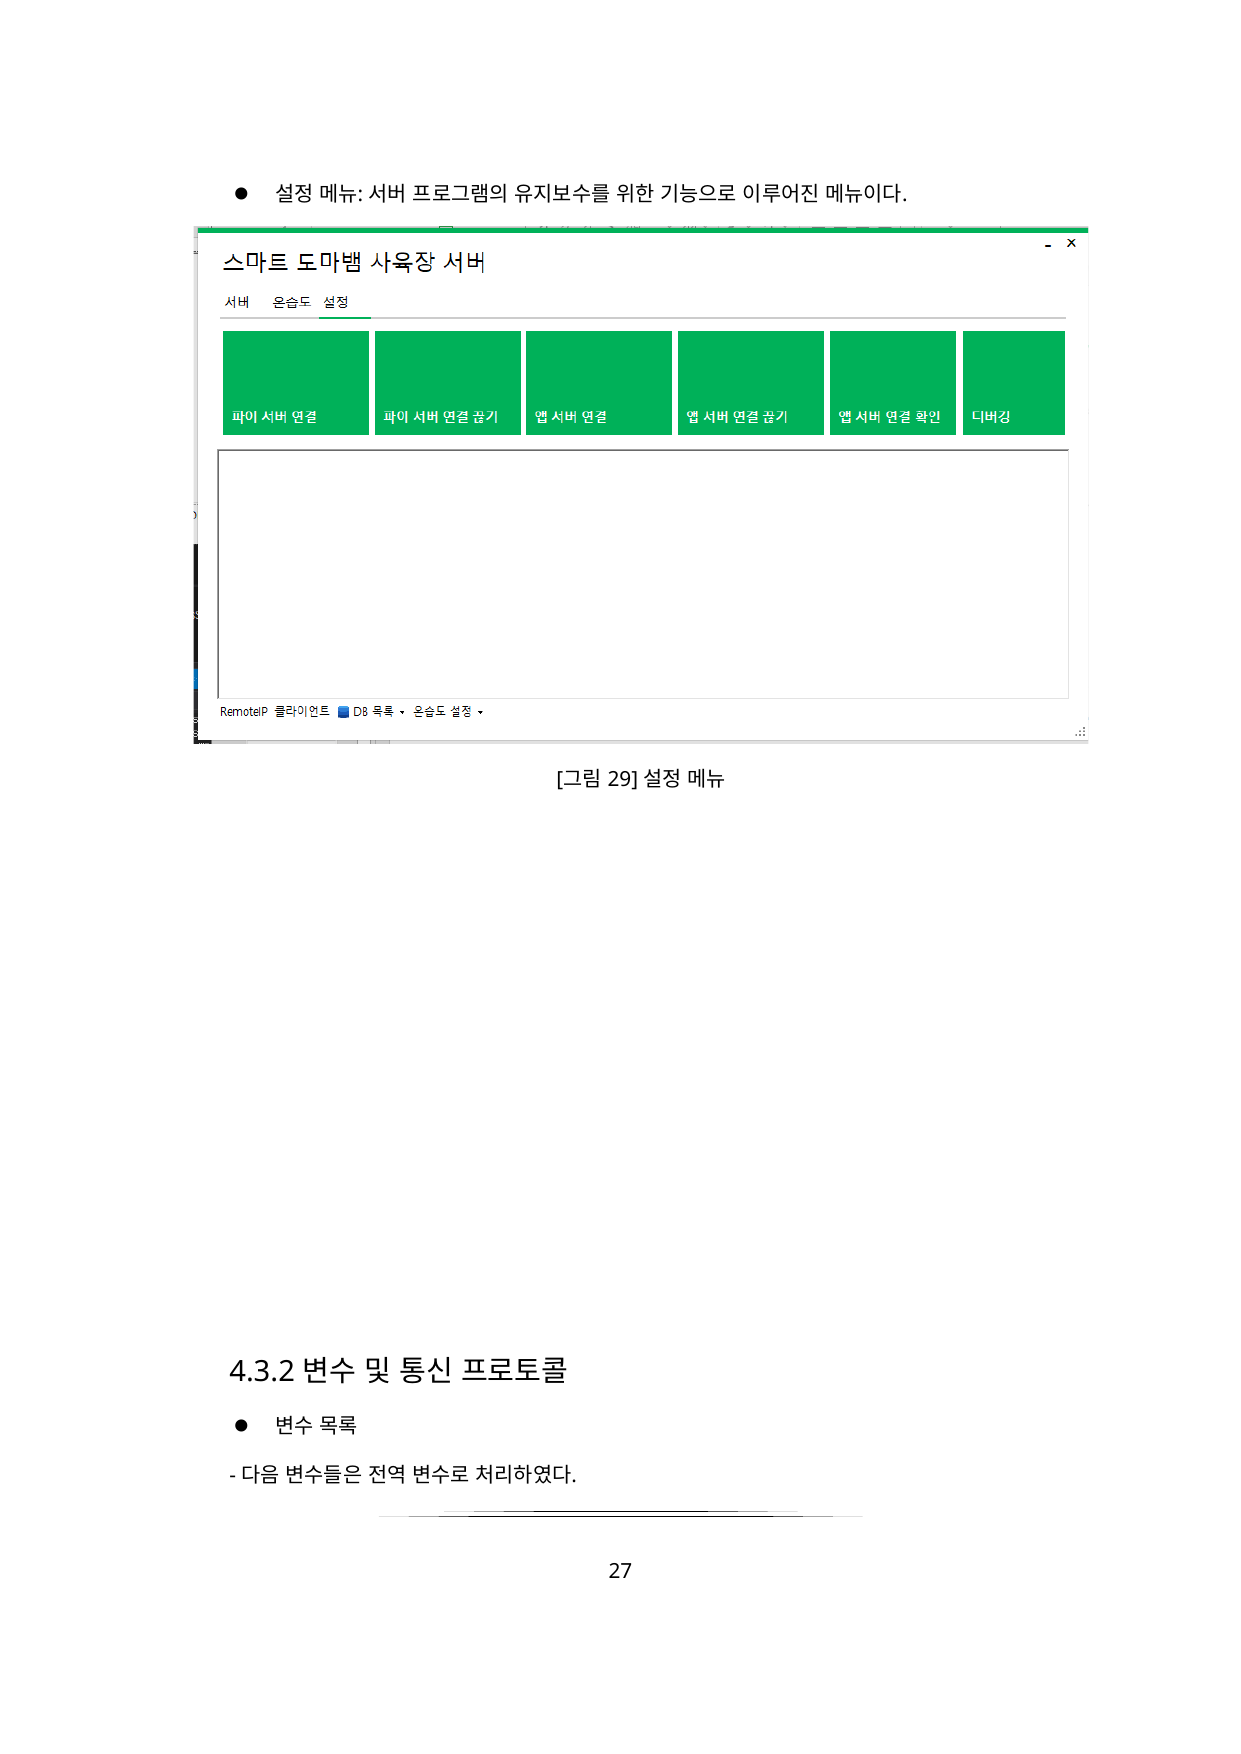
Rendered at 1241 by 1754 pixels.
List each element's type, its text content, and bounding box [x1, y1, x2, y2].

list 4.3.2 변수 및 통신 프로토콜 [229, 1347, 1090, 1389]
picture [193, 226, 1089, 744]
text [그림 29] 설정 메뉴 [150, 762, 1090, 793]
list 설정 메뉴: 서버 프로그램의 유지보수를 위한 기능으로 이루어진 메뉴이다. [233, 177, 1090, 207]
list - 다음 변수들은 전역 변수로 처리하였다. [229, 1459, 1090, 1489]
list 변수 목록 [233, 1409, 1090, 1440]
